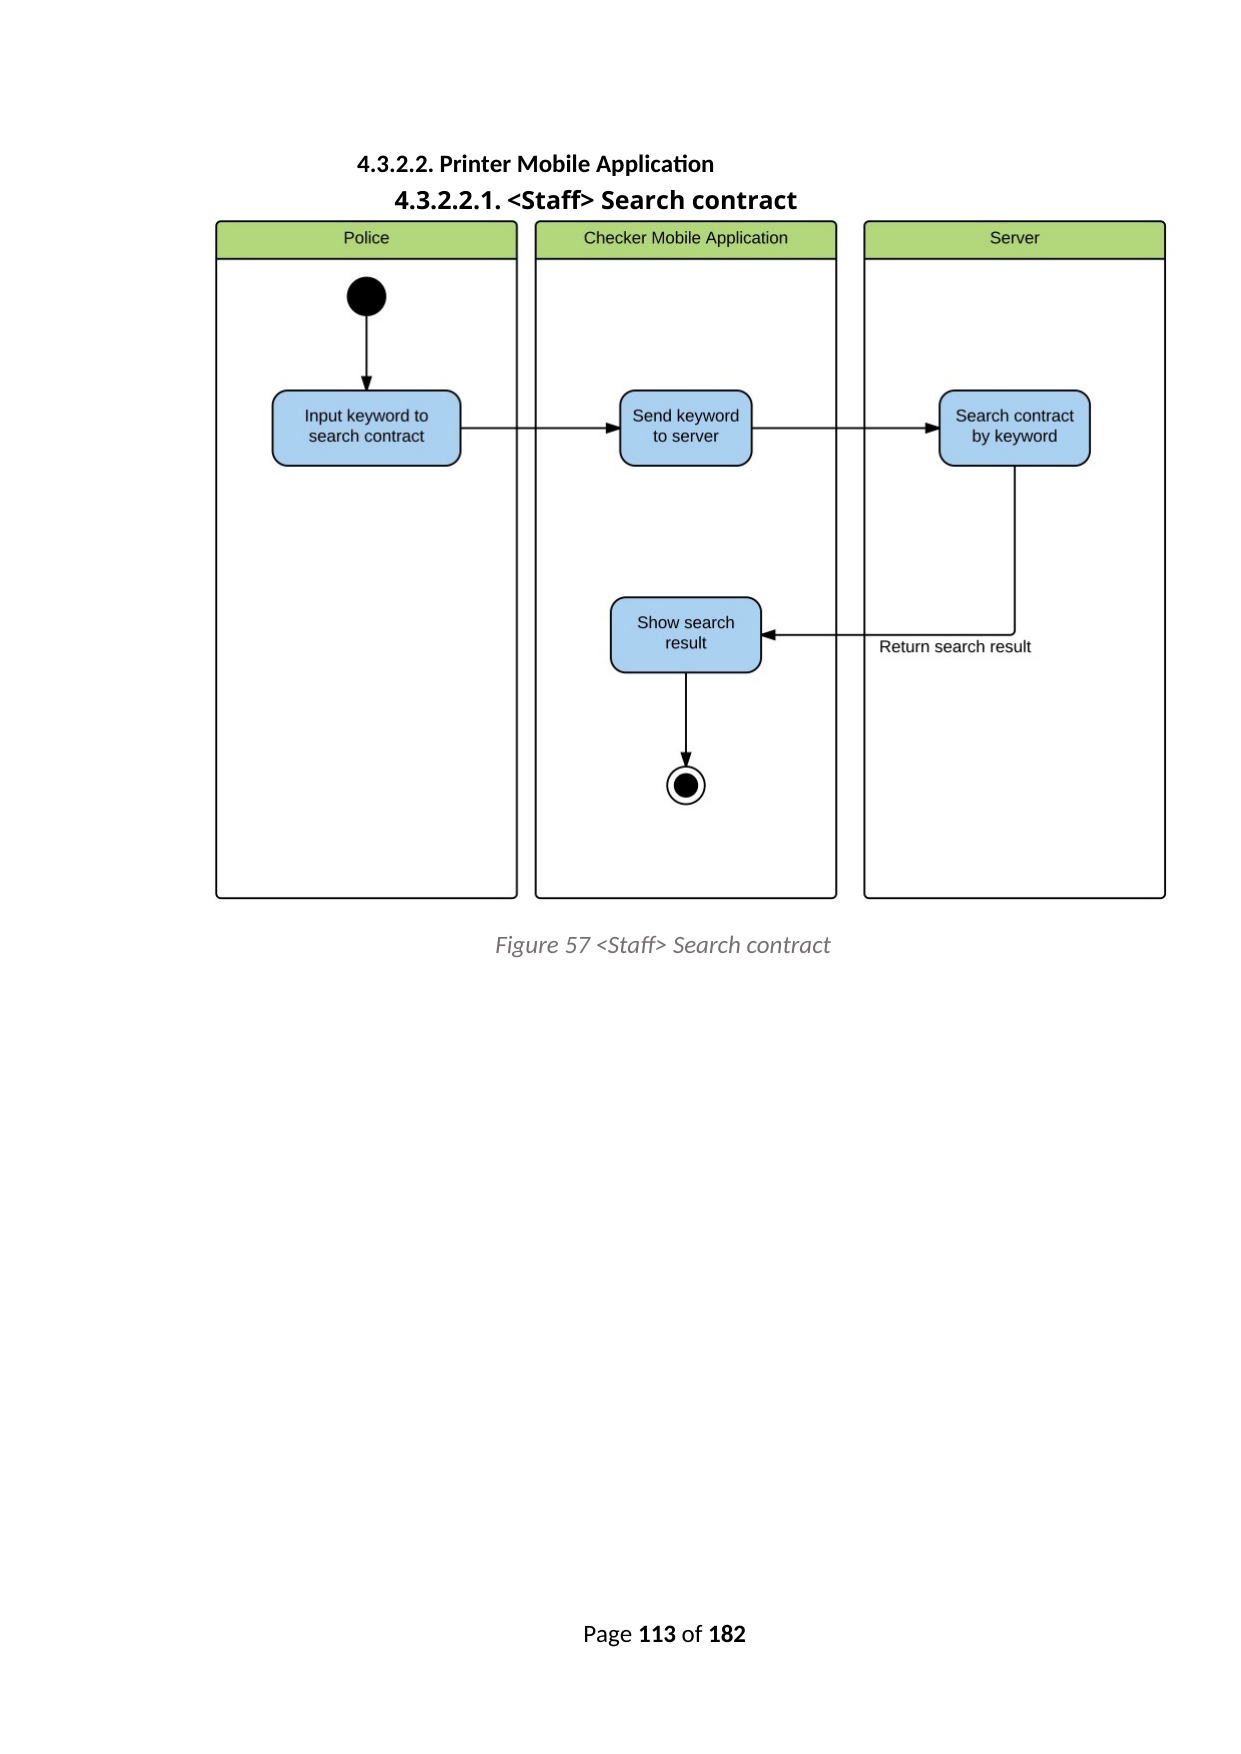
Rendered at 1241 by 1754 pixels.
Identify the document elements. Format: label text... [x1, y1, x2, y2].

picture [206, 216, 1182, 911]
text Figure 57 <Staff> Search contract [207, 929, 1122, 960]
subtitle <Staff> Search contract [394, 182, 1122, 216]
subtitle Printer Mobile Application [357, 148, 1122, 178]
